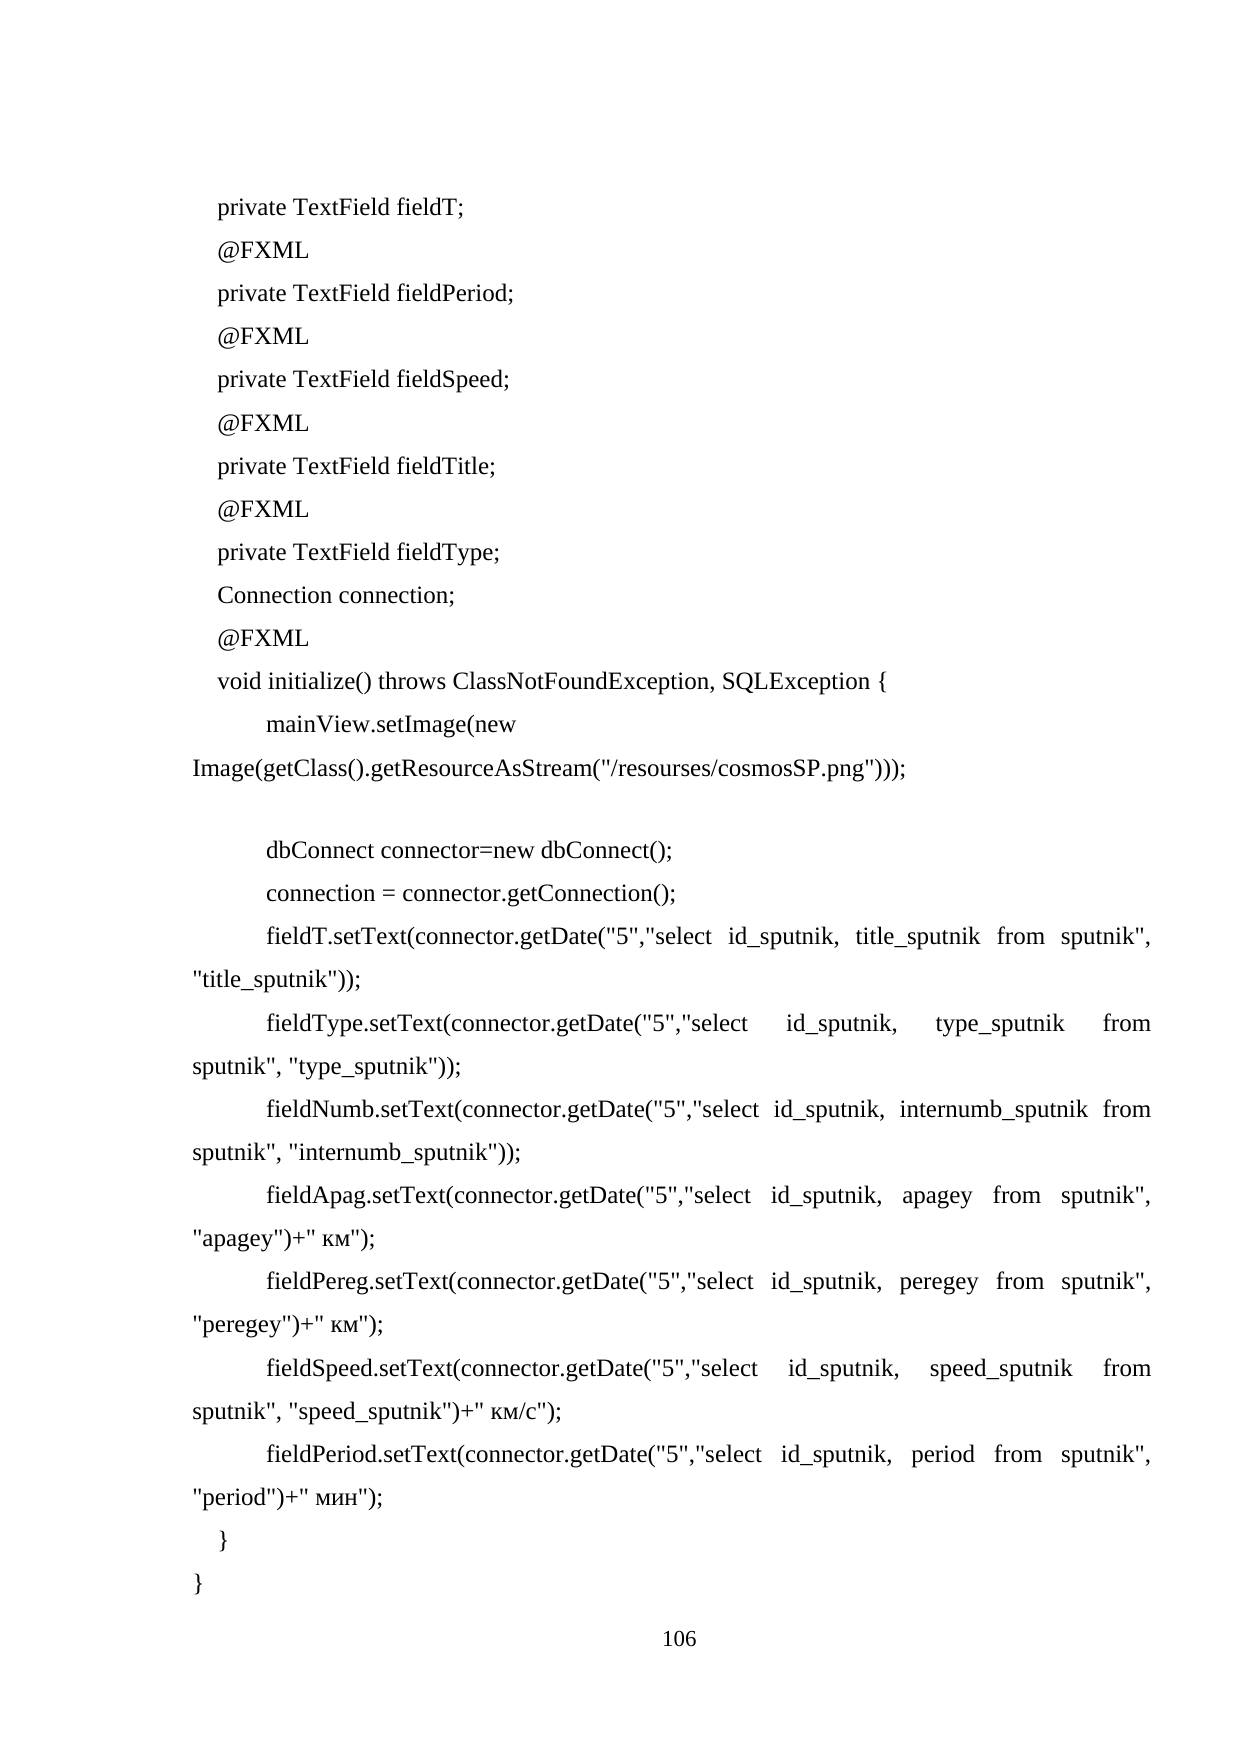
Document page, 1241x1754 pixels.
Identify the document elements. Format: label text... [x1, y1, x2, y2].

text mainView.setImage(new Image(getClass().getResourceAsStream("/resourses/cosmosSP.png"))); [192, 709, 1152, 781]
text private TextField fieldPeriod; [192, 278, 1152, 307]
text private TextField fieldTitle; [192, 451, 1152, 479]
text } [192, 1525, 1152, 1554]
text } [192, 1568, 1152, 1597]
text fieldNumb.setText(connector.getDate("5","select id_sputnik, internumb_sputnik from sputnik", "internumb_sputnik")); [192, 1094, 1152, 1166]
text @FXML [192, 623, 1152, 652]
text Connection connection; [192, 580, 1152, 609]
text dbConnect connector=new dbConnect(); [192, 835, 1152, 864]
text private TextField fieldSpeed; [192, 364, 1152, 393]
text fieldApag.setText(connector.getDate("5","select id_sputnik, apagey from sputnik", "apagey")+" км"); [192, 1180, 1152, 1252]
text fieldType.setText(connector.getDate("5","select id_sputnik, type_sputnik from sputnik", "type_sputnik")); [192, 1008, 1152, 1079]
text fieldPereg.setText(connector.getDate("5","select id_sputnik, peregey from sputnik", "peregey")+" км"); [192, 1266, 1152, 1338]
text @FXML [192, 408, 1152, 436]
text @FXML [192, 235, 1152, 264]
text fieldPeriod.setText(connector.getDate("5","select id_sputnik, period from sputnik", "period")+" мин"); [192, 1439, 1152, 1511]
text fieldSpeed.setText(connector.getDate("5","select id_sputnik, speed_sputnik from sputnik", "speed_sputnik")+" км/с"); [192, 1353, 1152, 1424]
text connection = connector.getConnection(); [192, 878, 1152, 907]
text @FXML [192, 321, 1152, 350]
text @FXML [192, 494, 1152, 523]
text void initialize() throws ClassNotFoundException, SQLException { [192, 666, 1152, 695]
text fieldT.setText(connector.getDate("5","select id_sputnik, title_sputnik from sputnik", "title_sputnik")); [192, 921, 1152, 993]
text private TextField fieldT; [192, 192, 1152, 221]
text private TextField fieldType; [192, 537, 1152, 566]
